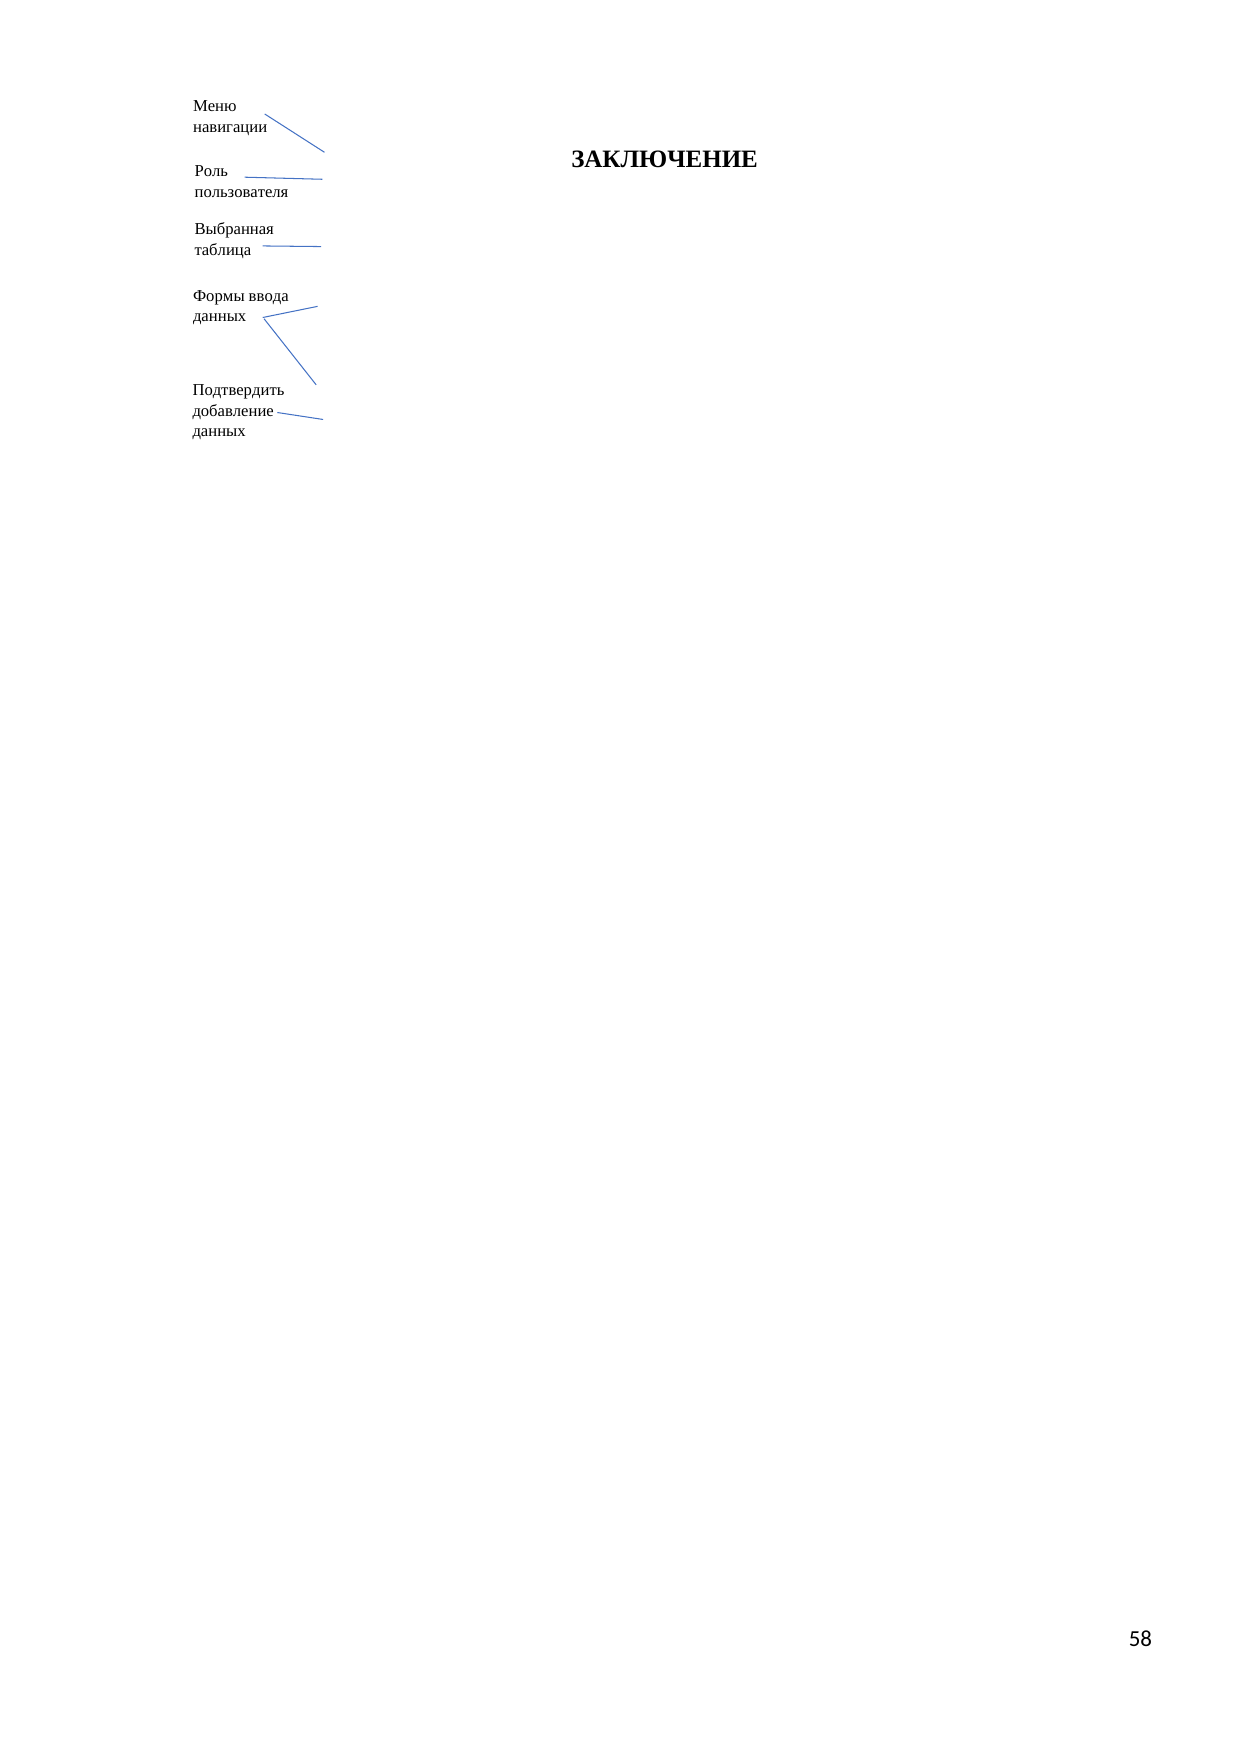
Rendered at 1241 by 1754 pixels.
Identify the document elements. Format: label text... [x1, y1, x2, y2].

subtitle ЗАКЛЮЧЕНИЕ [177, 144, 1152, 173]
